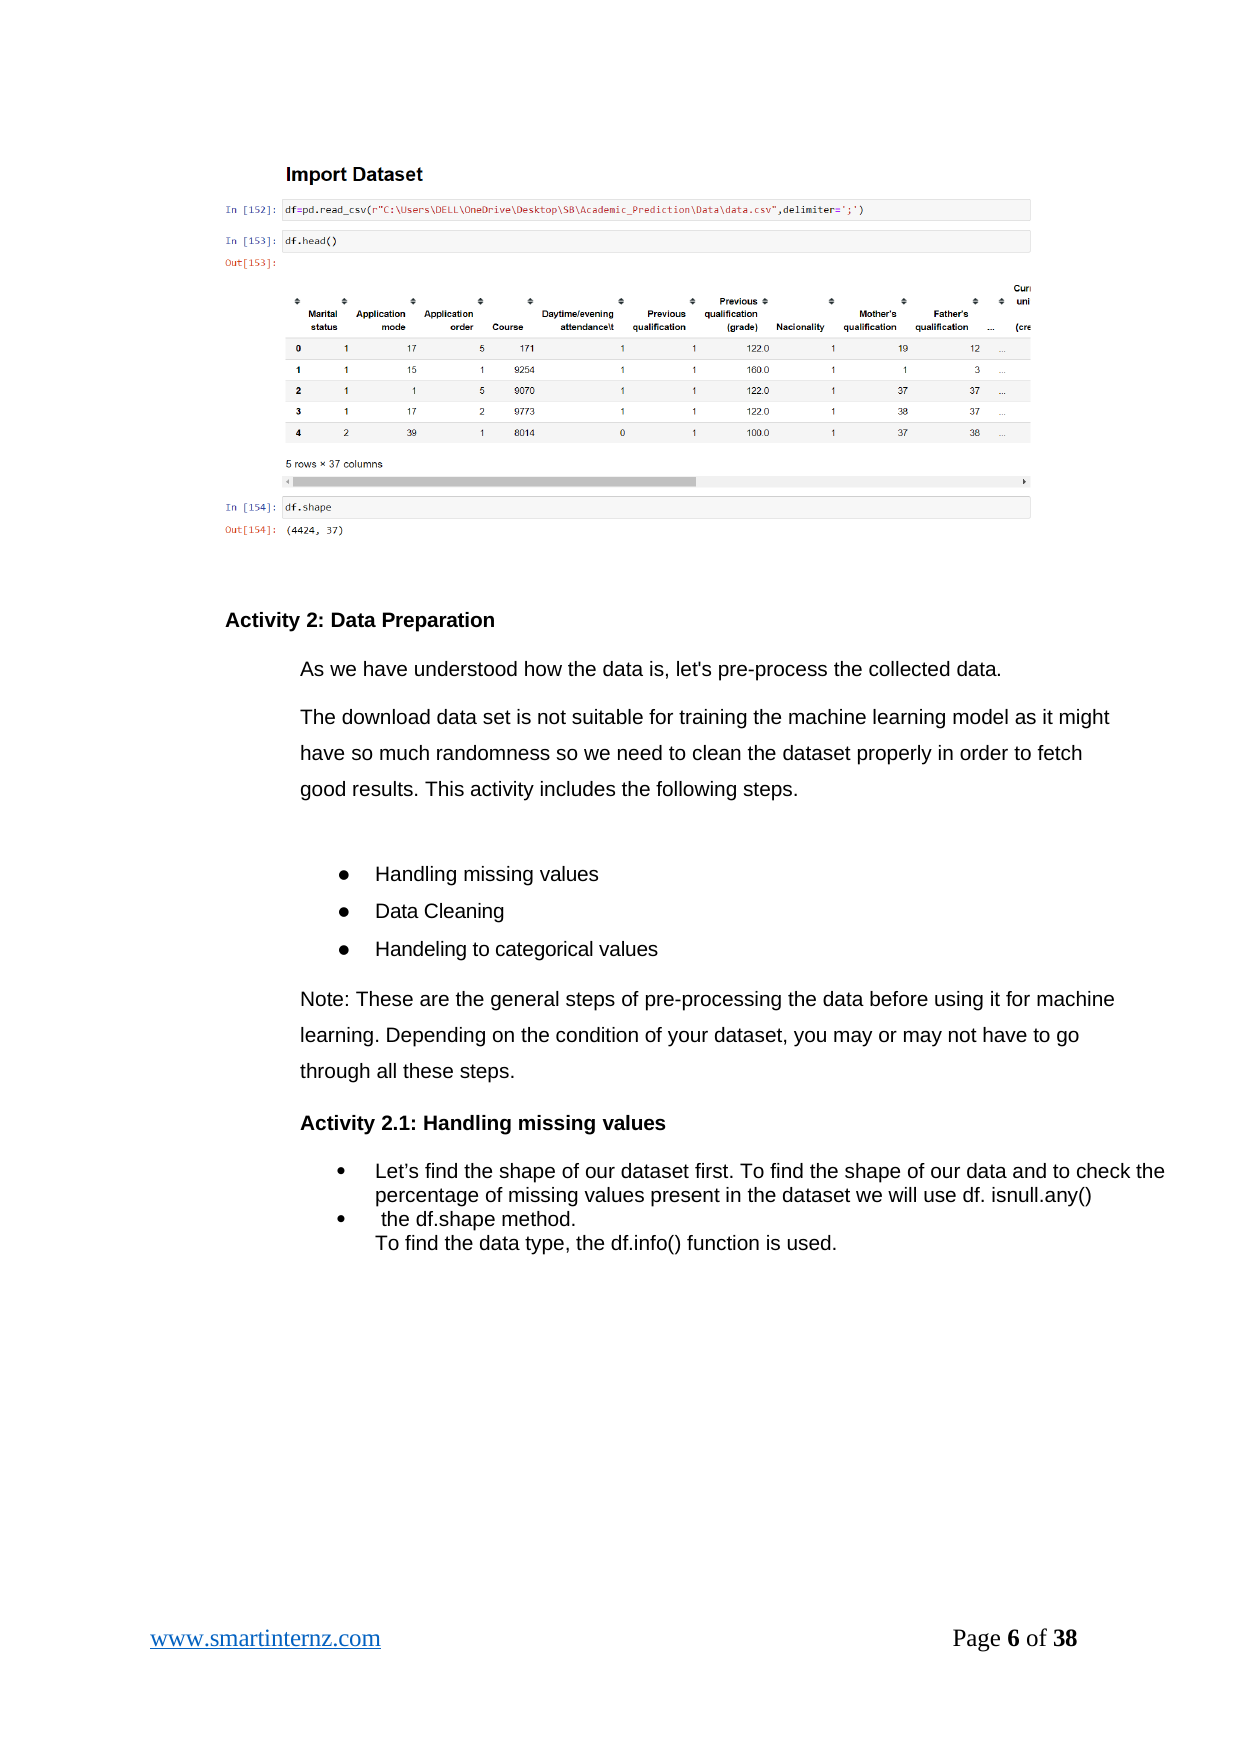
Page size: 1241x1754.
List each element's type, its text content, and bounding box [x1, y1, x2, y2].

list the df.shape method. [337, 1207, 1215, 1231]
subtitle Activity 2: Data Preparation [225, 608, 1215, 632]
list Data Cleaning [337, 899, 1215, 924]
picture [206, 147, 1034, 537]
text As we have understood how the data is, let's pre-process the collected data. [300, 656, 1215, 680]
list Handeling to categorical values [337, 937, 1215, 962]
list Let’s find the shape of our dataset first. To find the shape of our data and to check the percentage of missing values present in the dataset we will use df. isnull.any() [337, 1159, 1215, 1207]
text To find the data type, the df.info() function is used. [375, 1231, 1215, 1255]
subtitle Activity 2.1: Handling missing values [300, 1111, 1215, 1134]
text Note: These are the general steps of pre-processing the data before using it for machine learning. Depending on the condition of your dataset, you may or may not have to go through all these steps. [300, 987, 1126, 1083]
text The download data set is not suitable for training the machine learning model as it might have so much randomness so we need to clean the dataset properly in order to fetch good results. This activity includes the following steps. [300, 705, 1133, 801]
list Handling missing values [337, 861, 1215, 886]
